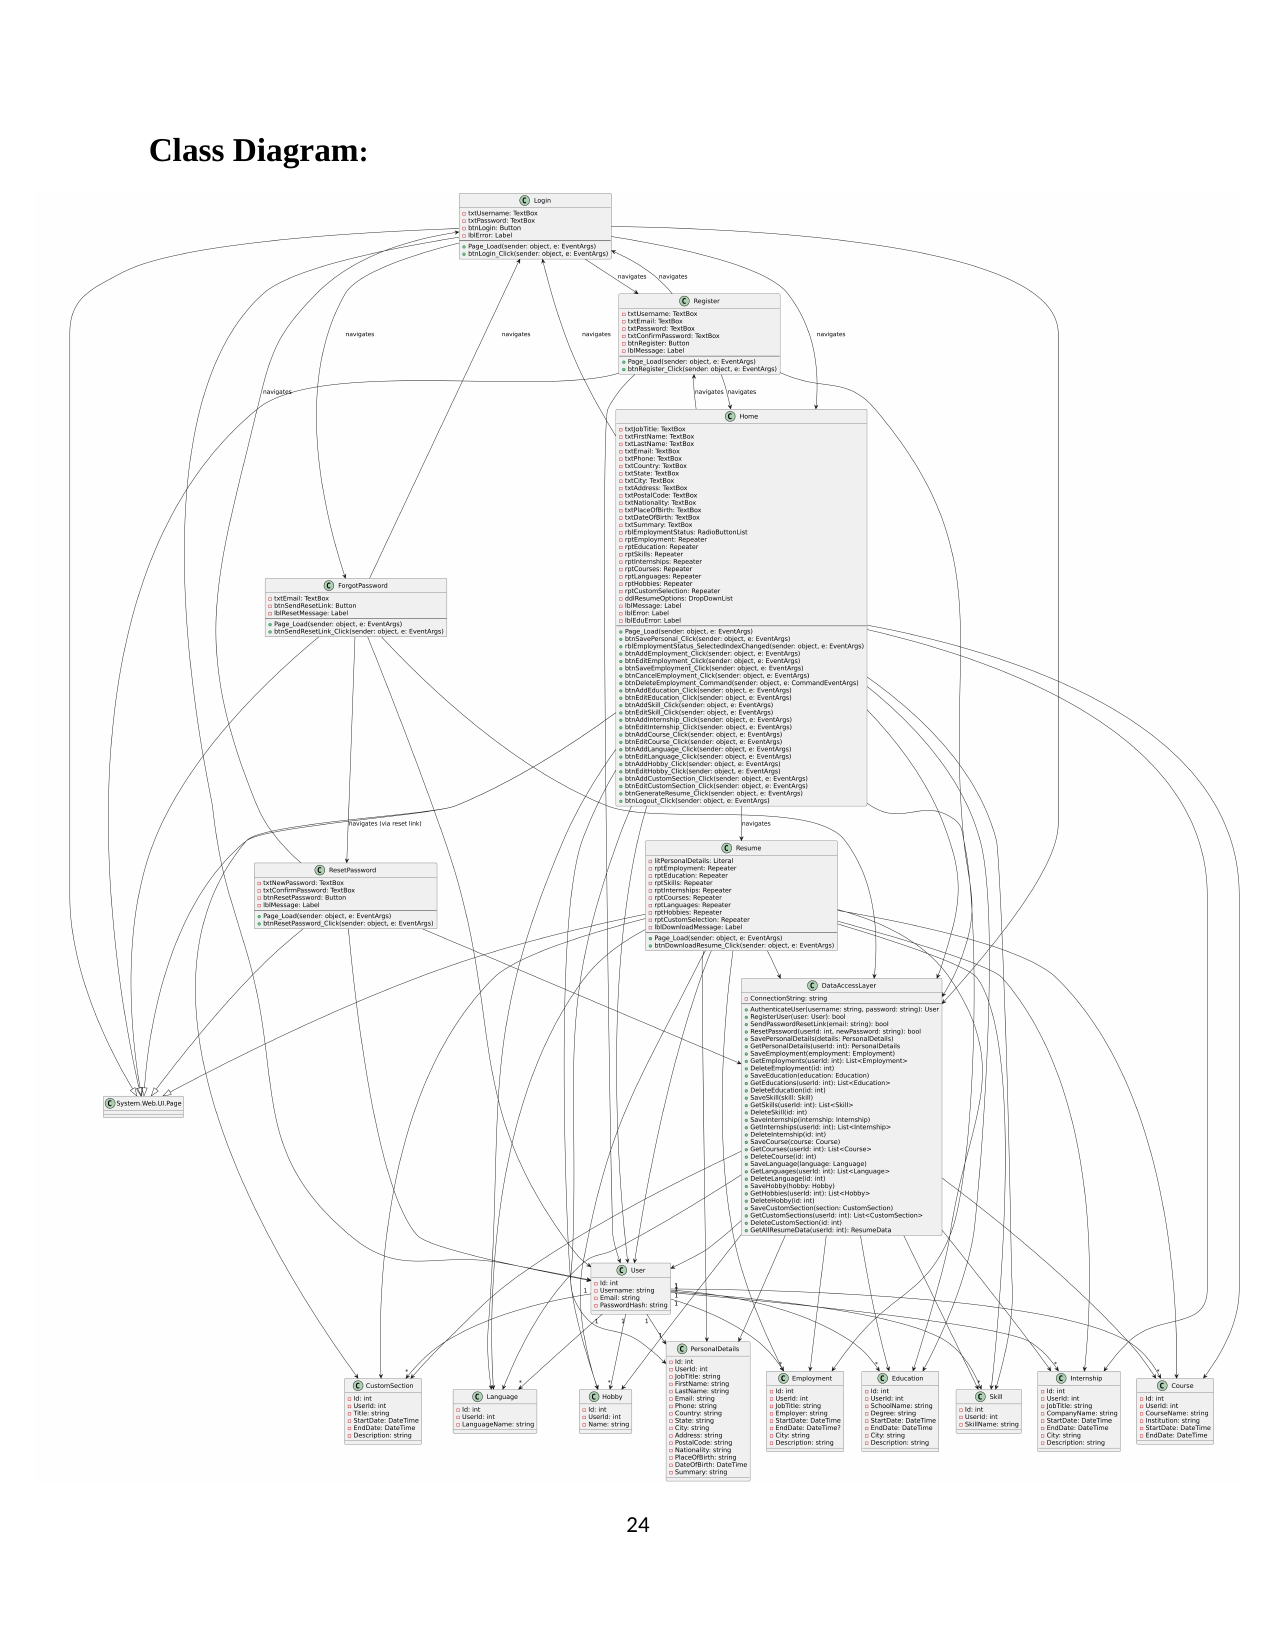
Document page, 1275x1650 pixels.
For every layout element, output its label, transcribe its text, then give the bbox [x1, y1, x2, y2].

text Class Diagram: [148, 130, 1275, 169]
